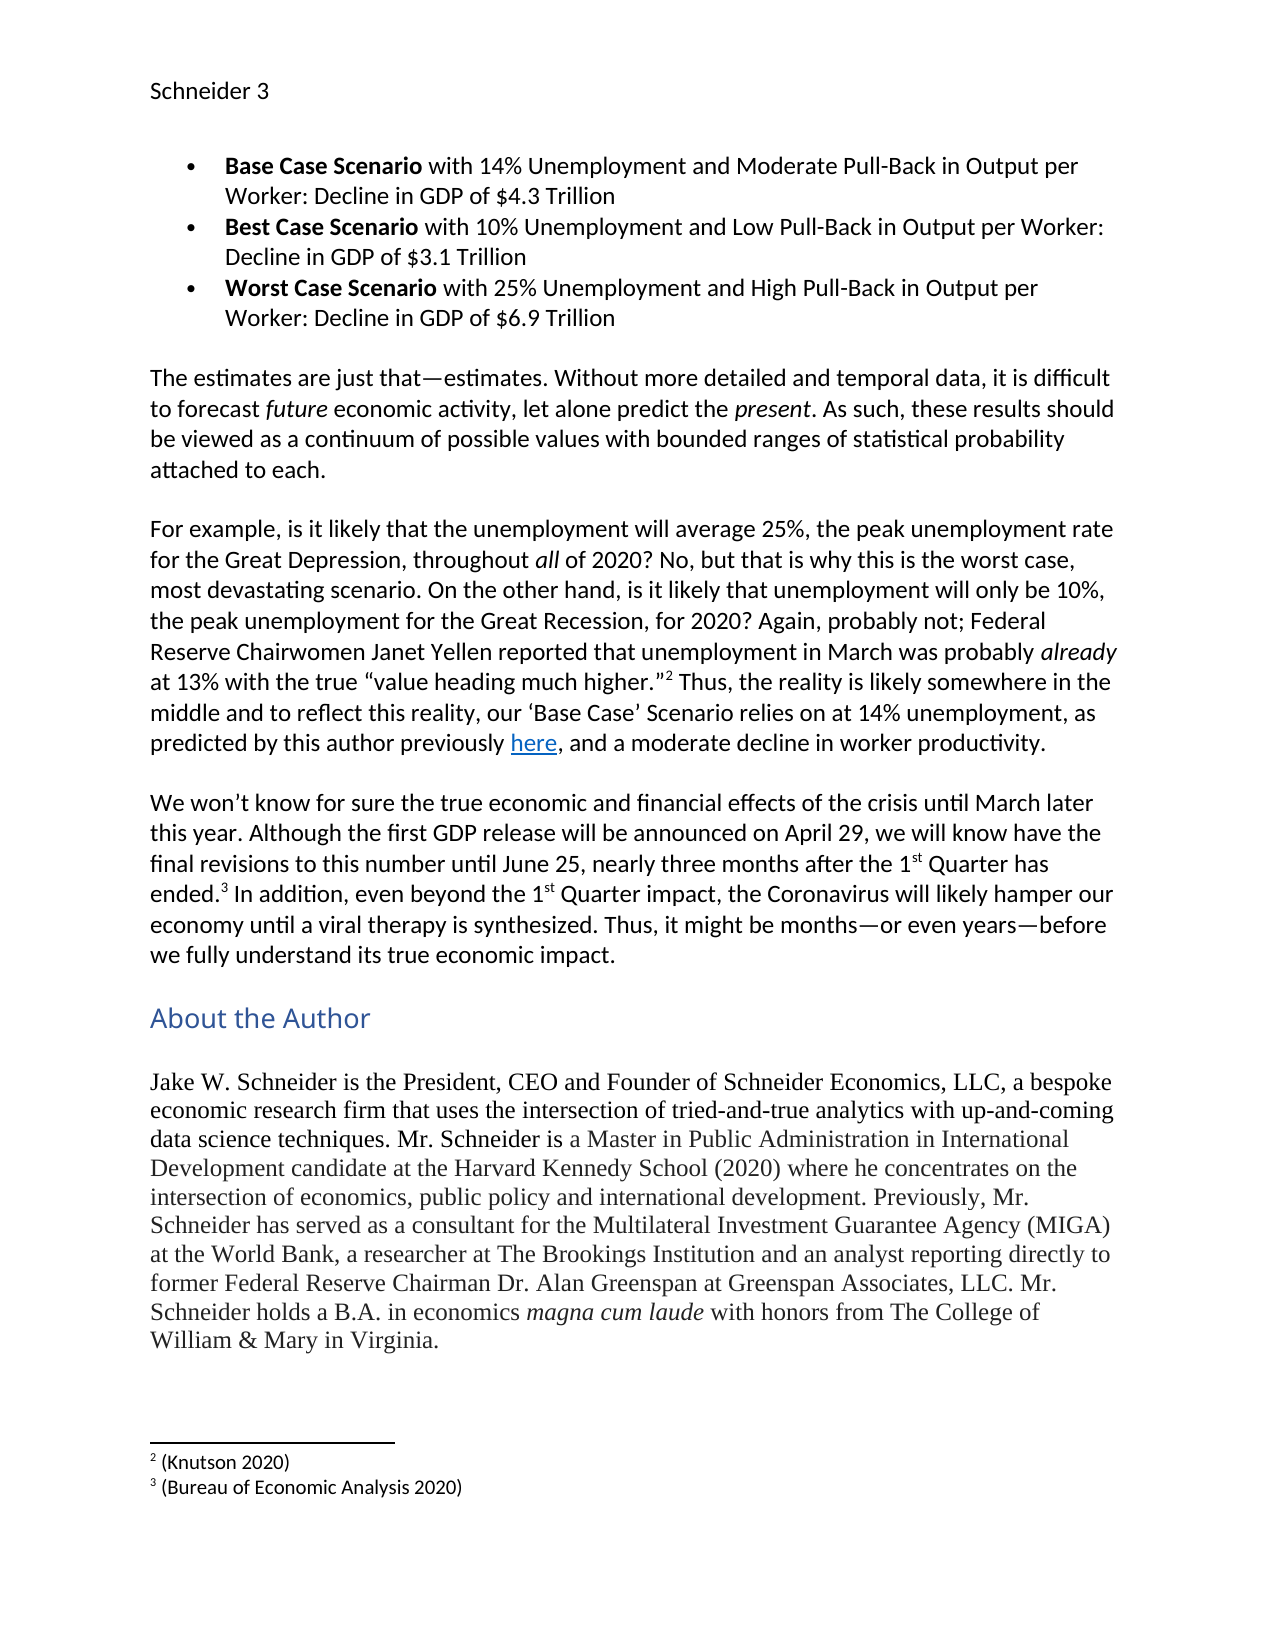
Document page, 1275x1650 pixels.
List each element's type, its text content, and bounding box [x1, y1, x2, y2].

text Jake W. Schneider is the President, CEO and Founder of Schneider Economics, LLC, a bespoke economic research firm that uses the intersection of tried-and-true analytics with up-and-coming data science techniques. Mr. Schneider is a Master in Public Administration in International Development candidate at the Harvard Kennedy School (2020) where he concentrates on the intersection of economics, public policy and international development. Previously, Mr. Schneider has served as a consultant for the Multilateral Investment Guarantee Agency (MIGA) at the World Bank, a researcher at The Brookings Institution and an analyst reporting directly to former Federal Reserve Chairman Dr. Alan Greenspan at Greenspan Associates, LLC. Mr. Schneider holds a B.A. in economics magna cum laude with honors from The College of William & Mary in Virginia. [150, 1067, 1125, 1354]
text We won’t know for sure the true economic and financial effects of the crisis until March later this year. Although the first GDP release will be announced on April 29, we will know have the final revisions to this number until June 25, nearly three months after the 1st Quarter has ended. In addition, even beyond the 1st Quarter impact, the Coronavirus will likely hamper our economy until a viral therapy is synthesized. Thus, it might be months—or even years—before we fully understand its true economic impact. [150, 787, 1125, 970]
list Worst Case Scenario with 25% Unemployment and High Pull-Back in Output per Worker: Decline in GDP of $6.9 Trillion [187, 272, 1125, 333]
subtitle About the Author [150, 999, 1125, 1036]
list Best Case Scenario with 10% Unemployment and Low Pull-Back in Output per Worker: Decline in GDP of $3.1 Trillion [187, 211, 1125, 272]
text The estimates are just that—estimates. Without more detailed and temporal data, it is difficult to forecast future economic activity, let alone predict the present. As such, these results should be viewed as a continuum of possible values with bounded ranges of statistical probability attached to each. [150, 362, 1125, 484]
text For example, is it likely that the unemployment will average 25%, the peak unemployment rate for the Great Depression, throughout all of 2020? No, but that is why this is the worst case, most devastating scenario. On the other hand, is it likely that unemployment will only be 10%, the peak unemployment for the Great Recession, for 2020? Again, probably not; Federal Reserve Chairwomen Janet Yellen reported that unemployment in March was probably already at 13% with the true “value heading much higher.” Thus, the reality is likely somewhere in the middle and to reflect this reality, our ‘Base Case’ Scenario relies on at 14% unemployment, as predicted by this author previously here, and a moderate decline in worker productivity. [150, 513, 1125, 758]
list Base Case Scenario with 14% Unemployment and Moderate Pull-Back in Output per Worker: Decline in GDP of $4.3 Trillion [187, 150, 1125, 211]
